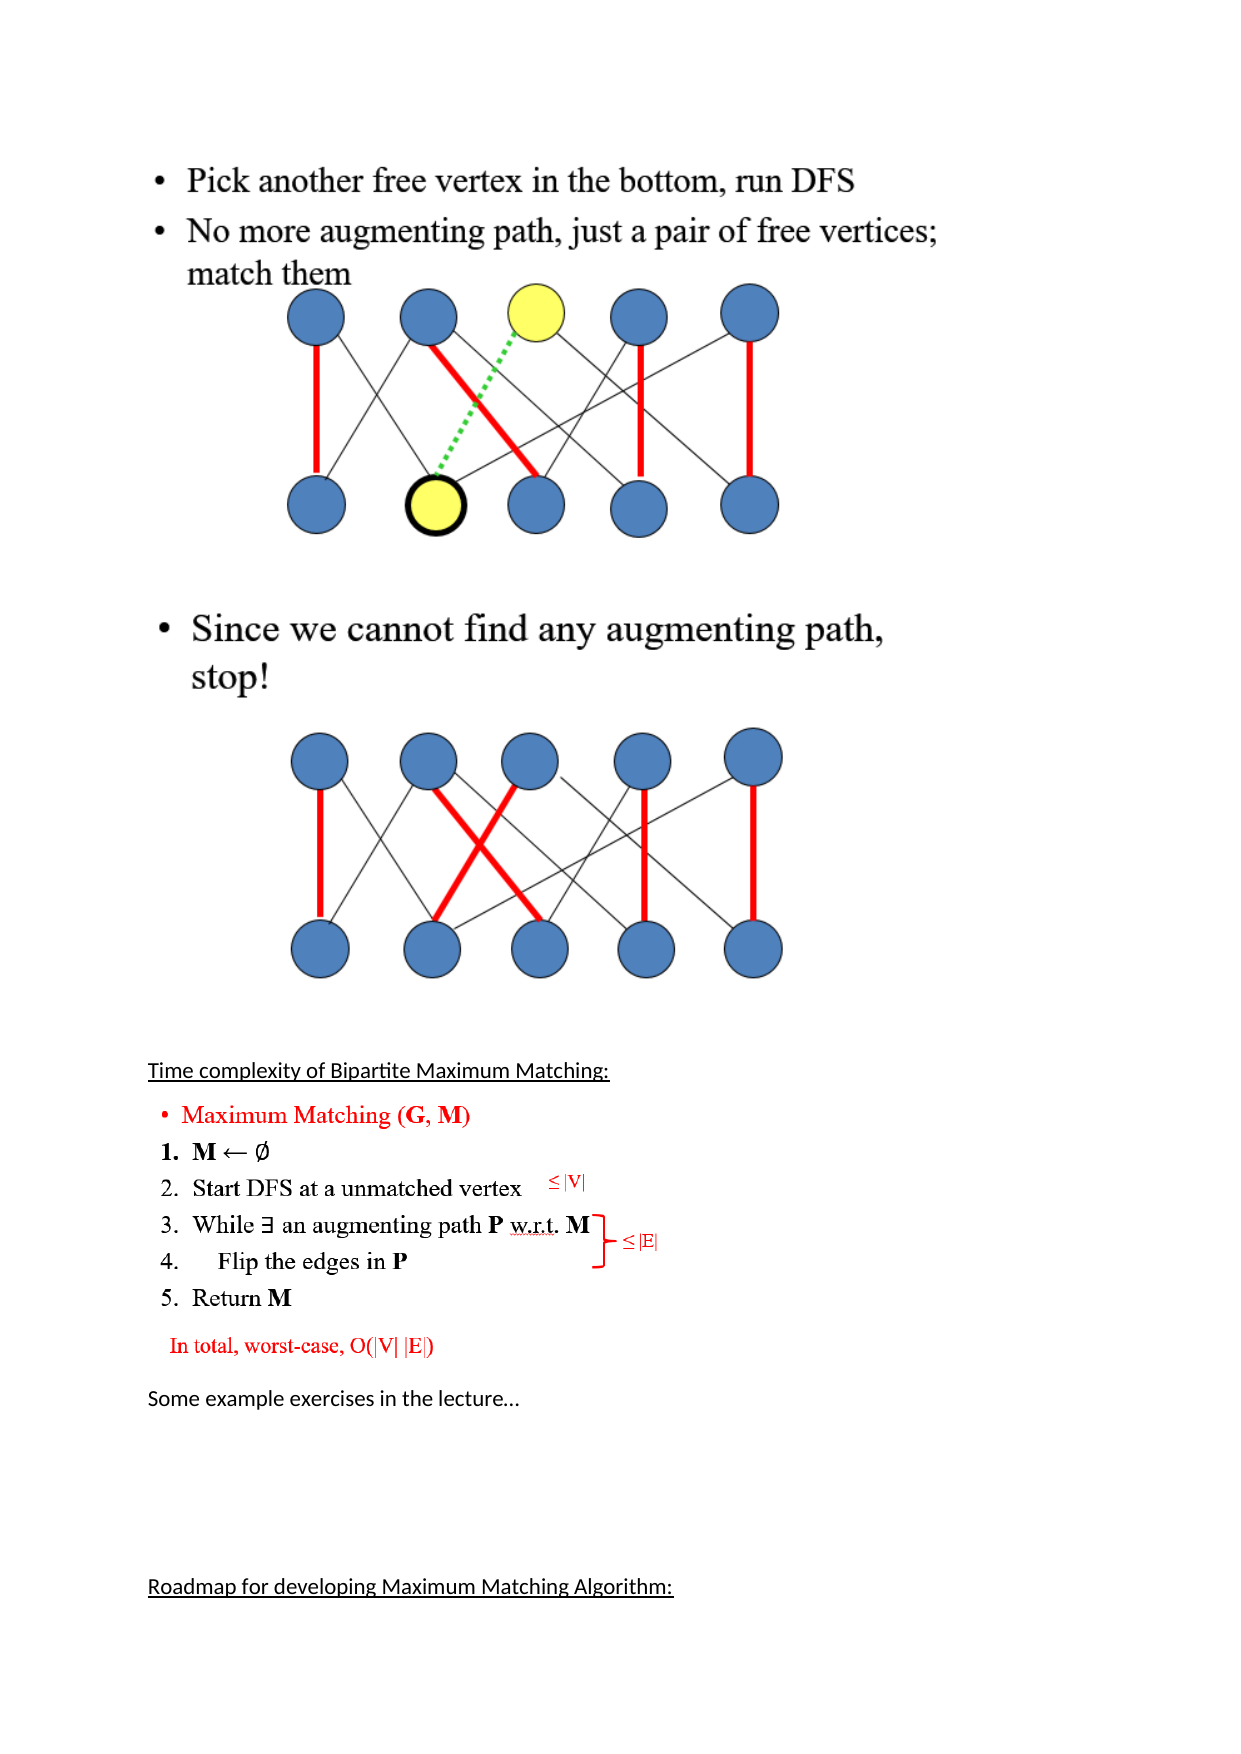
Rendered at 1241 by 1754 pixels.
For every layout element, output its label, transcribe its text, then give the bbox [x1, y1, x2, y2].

picture [147, 1102, 676, 1366]
text Some example exercises in the lecture… [148, 1384, 1093, 1412]
text Time complexity of Bipartite Maximum Matching: [148, 1056, 1093, 1084]
picture [147, 147, 952, 553]
picture [147, 571, 908, 991]
text Roadmap for developing Maximum Matching Algorithm: [148, 1572, 1093, 1600]
